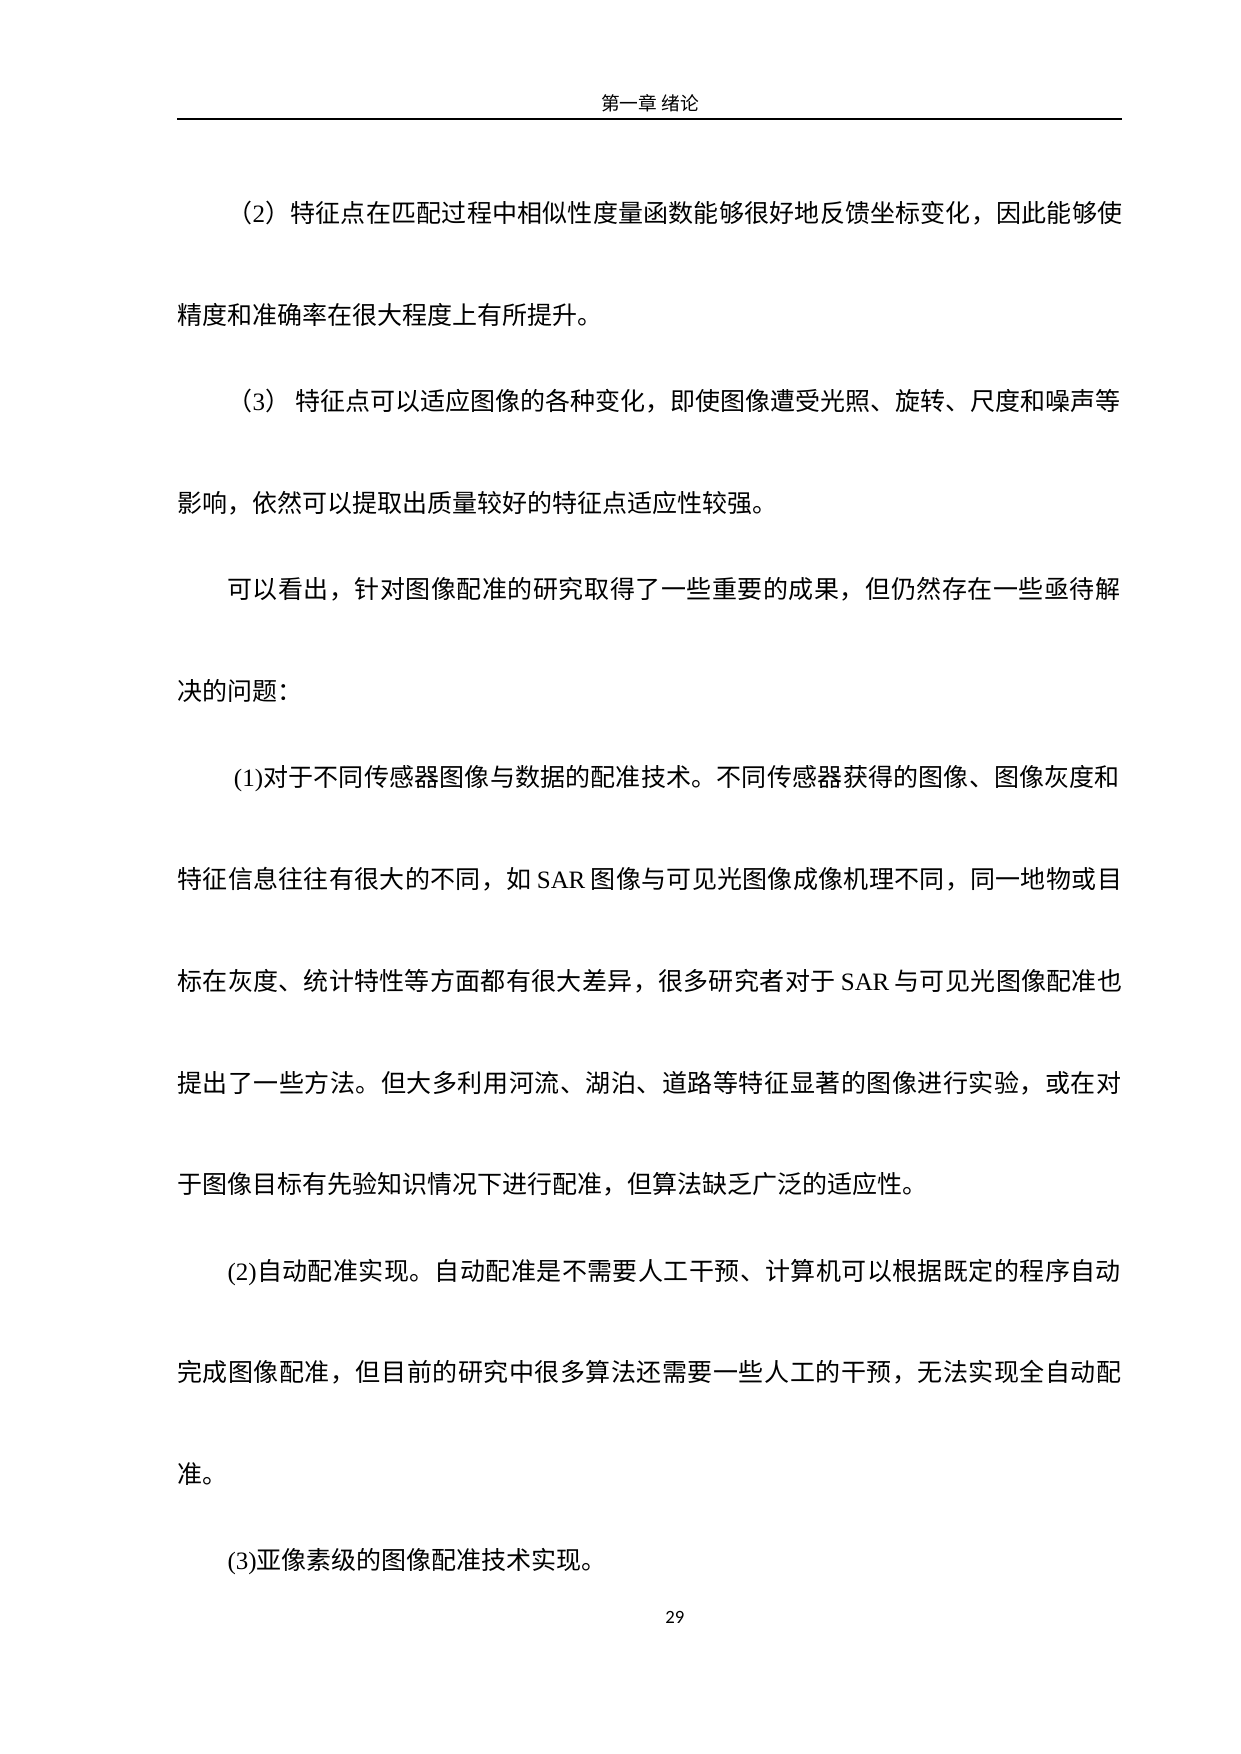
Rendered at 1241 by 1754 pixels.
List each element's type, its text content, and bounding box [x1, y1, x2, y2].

text (2)自动配准实现。自动配准是不需要人工干预、计算机可以根据既定的程序自动完成图像配准，但目前的研究中很多算法还需要一些人工的干预，无法实现全自动配准。 [177, 1235, 1122, 1507]
text (1)对于不同传感器图像与数据的配准技术。不同传感器获得的图像、图像灰度和特征信息往往有很大的不同，如SAR图像与可见光图像成像机理不同，同一地物或目标在灰度、统计特性等方面都有很大差异，很多研究者对于SAR与可见光图像配准也提出了一些方法。但大多利用河流、湖泊、道路等特征显著的图像进行实验，或在对于图像目标有先验知识情况下进行配准，但算法缺乏广泛的适应性。 [177, 742, 1122, 1217]
text （2）特征点在匹配过程中相似性度量函数能够很好地反馈坐标变化，因此能够使精度和准确率在很大程度上有所提升。 [177, 178, 1122, 348]
text （3） 特征点可以适应图像的各种变化，即使图像遭受光照、旋转、尺度和噪声等影响，依然可以提取出质量较好的特征点适应性较强。 [177, 366, 1122, 536]
text 可以看出，针对图像配准的研究取得了一些重要的成果，但仍然存在一些亟待解决的问题： [177, 554, 1122, 723]
text (3)亚像素级的图像配准技术实现。 [177, 1525, 1122, 1593]
